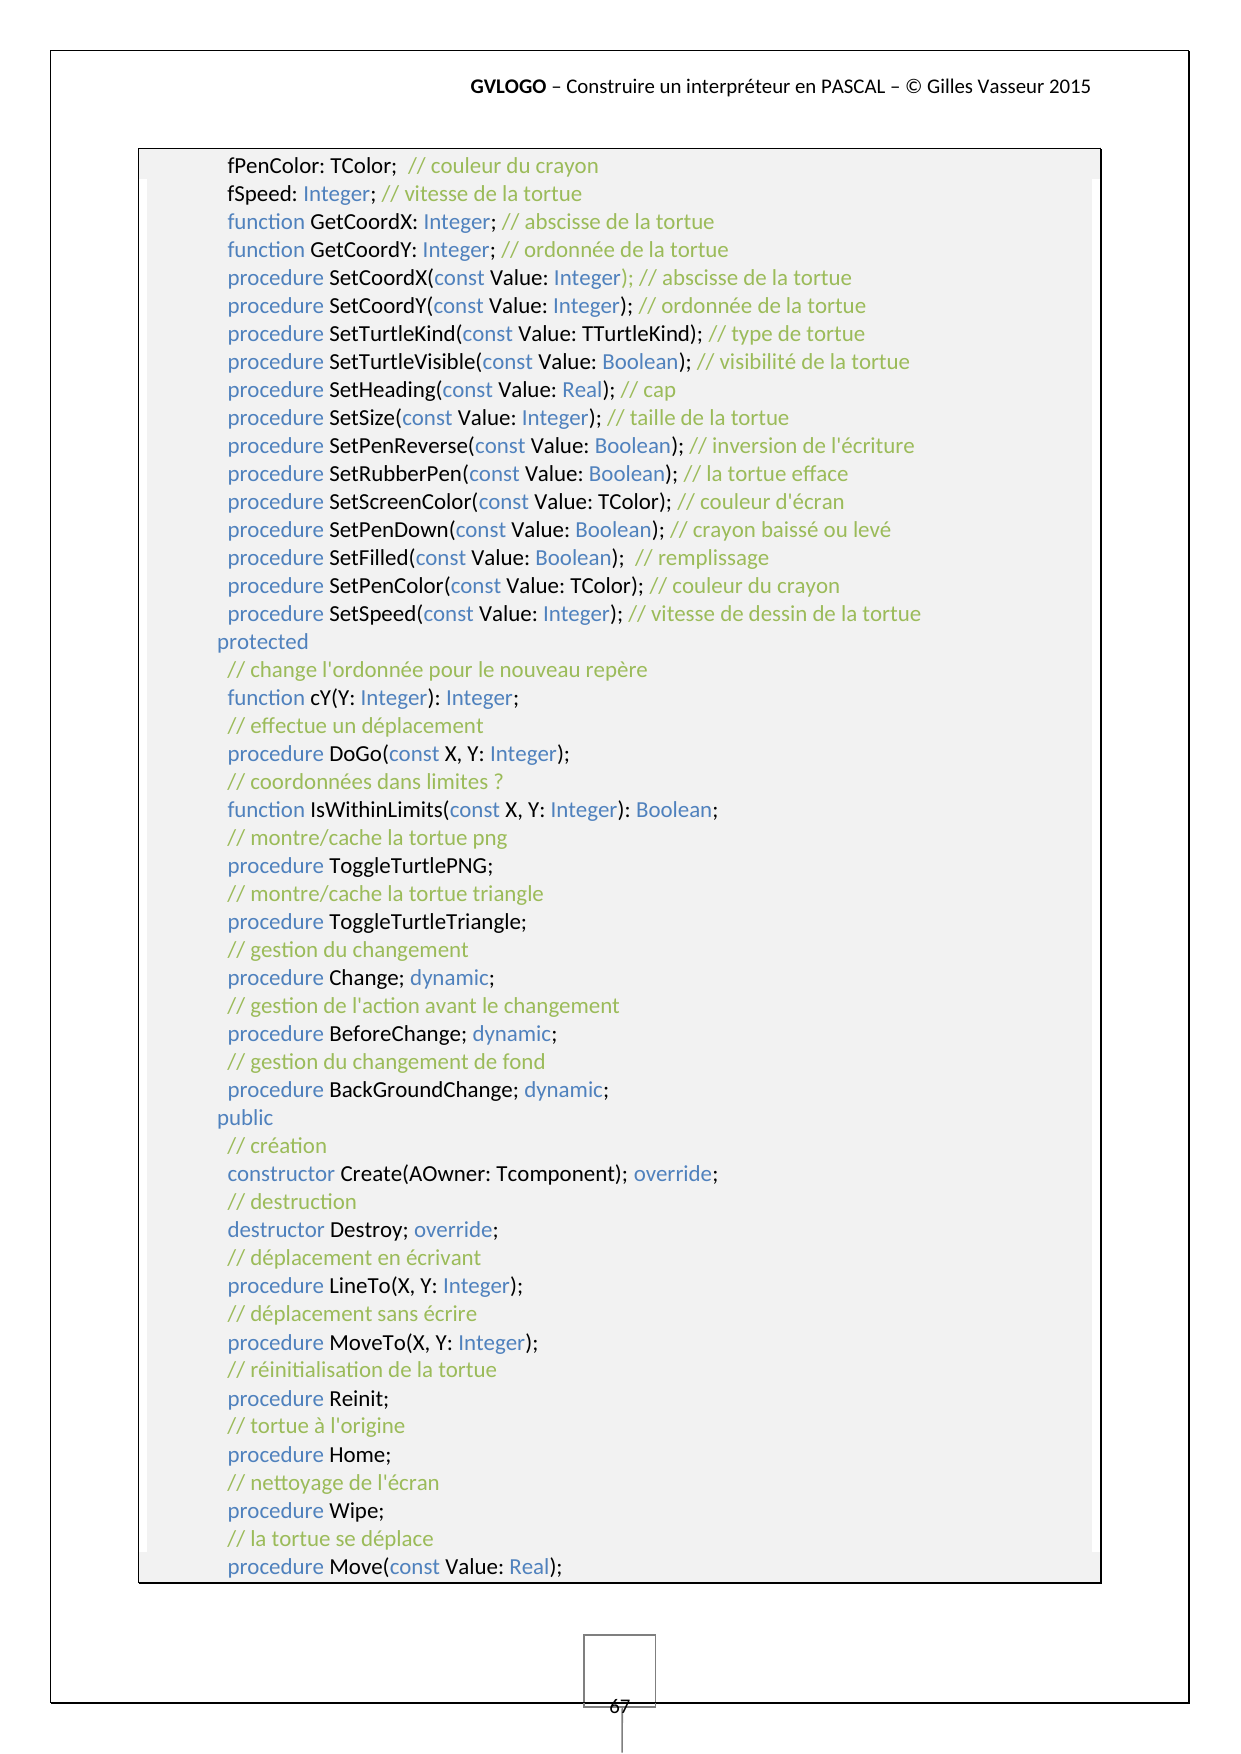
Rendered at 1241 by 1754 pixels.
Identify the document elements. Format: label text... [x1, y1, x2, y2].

text procedure LineTo(X, Y: Integer); [147, 1272, 1092, 1299]
text // déplacement en écrivant [147, 1243, 1092, 1272]
text function IsWithinLimits(const X, Y: Integer): Boolean; [147, 795, 1092, 823]
text function GetCoordY: Integer; // ordonnée de la tortue [147, 235, 1092, 263]
text // réinitialisation de la tortue [147, 1356, 1092, 1384]
text procedure BeforeChange; dynamic; [147, 1019, 1092, 1047]
text procedure SetSpeed(const Value: Integer); // vitesse de dessin de la tortue [147, 599, 1092, 627]
text // montre/cache la tortue triangle [147, 879, 1092, 907]
text fPenColor: TColor; // couleur du crayon [139, 149, 1100, 179]
text procedure Wipe; [147, 1496, 1092, 1524]
text procedure BackGroundChange; dynamic; [147, 1075, 1092, 1103]
text // création [147, 1131, 1092, 1159]
text // gestion de l'action avant le changement [147, 991, 1092, 1019]
text // nettoyage de l'écran [147, 1468, 1092, 1496]
text // effectue un déplacement [147, 711, 1092, 739]
text // tortue à l'origine [147, 1412, 1092, 1440]
text protected [147, 627, 1092, 655]
text procedure Move(const Value: Real); [139, 1549, 1100, 1582]
text procedure SetPenDown(const Value: Boolean); // crayon baissé ou levé [147, 515, 1092, 543]
text // change l'ordonnée pour le nouveau repère [147, 655, 1092, 683]
text procedure SetPenColor(const Value: TColor); // couleur du crayon [147, 571, 1092, 599]
text procedure SetTurtleVisible(const Value: Boolean); // visibilité de la tortue [147, 347, 1092, 375]
text // gestion du changement de fond [147, 1047, 1092, 1075]
text destructor Destroy; override; [147, 1216, 1092, 1243]
text // coordonnées dans limites ? [147, 767, 1092, 795]
text procedure SetPenReverse(const Value: Boolean); // inversion de l'écriture [147, 431, 1092, 459]
text procedure SetScreenColor(const Value: TColor); // couleur d'écran [147, 487, 1092, 515]
text procedure Reinit; [147, 1384, 1092, 1412]
text function cY(Y: Integer): Integer; [147, 683, 1092, 711]
text // gestion du changement [147, 935, 1092, 963]
text procedure SetCoordX(const Value: Integer); // abscisse de la tortue [147, 263, 1092, 291]
text function GetCoordX: Integer; // abscisse de la tortue [147, 207, 1092, 235]
text // montre/cache la tortue png [147, 823, 1092, 851]
text // la tortue se déplace [147, 1524, 1092, 1549]
text // destruction [147, 1187, 1092, 1216]
text procedure SetHeading(const Value: Real); // cap [147, 375, 1092, 403]
text fSpeed: Integer; // vitesse de la tortue [147, 179, 1092, 207]
text procedure Change; dynamic; [147, 963, 1092, 991]
text procedure SetCoordY(const Value: Integer); // ordonnée de la tortue [147, 291, 1092, 319]
text procedure Home; [147, 1440, 1092, 1468]
text procedure ToggleTurtlePNG; [147, 851, 1092, 879]
text procedure SetSize(const Value: Integer); // taille de la tortue [147, 403, 1092, 431]
text procedure SetFilled(const Value: Boolean); // remplissage [147, 543, 1092, 571]
text // déplacement sans écrire [147, 1299, 1092, 1328]
text procedure ToggleTurtleTriangle; [147, 907, 1092, 935]
text procedure DoGo(const X, Y: Integer); [147, 739, 1092, 767]
text procedure SetRubberPen(const Value: Boolean); // la tortue efface [147, 459, 1092, 487]
text procedure SetTurtleKind(const Value: TTurtleKind); // type de tortue [147, 319, 1092, 347]
text constructor Create(AOwner: Tcomponent); override; [147, 1159, 1092, 1187]
text procedure MoveTo(X, Y: Integer); [147, 1328, 1092, 1356]
text public [147, 1103, 1092, 1131]
